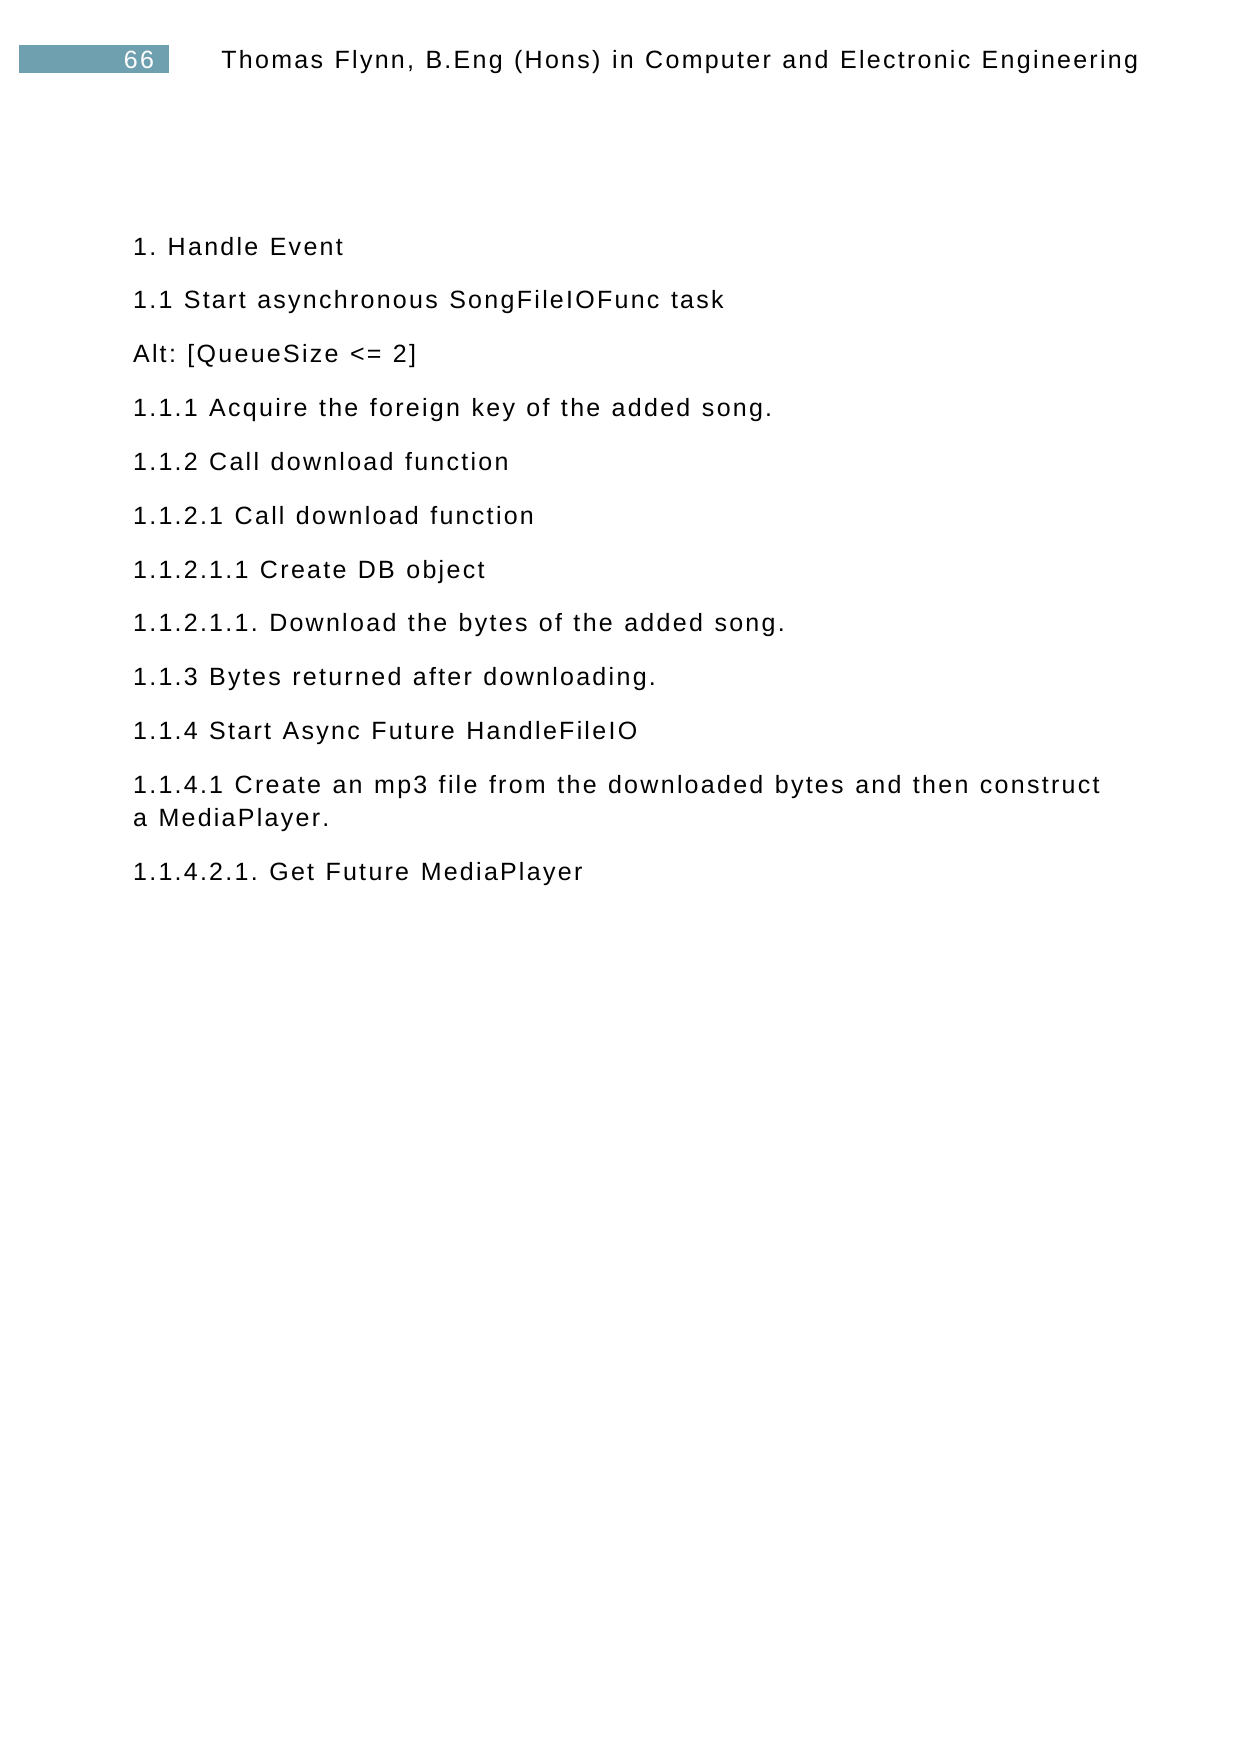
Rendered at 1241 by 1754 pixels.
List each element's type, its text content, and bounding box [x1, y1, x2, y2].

text 1.1.2.1 Call download function [133, 501, 1122, 529]
text 1.1 Start asynchronous SongFileIOFunc task [133, 285, 1122, 314]
text 1.1.4.1 Create an mp3 file from the downloaded bytes and then construct a MediaPlayer. [133, 770, 1122, 832]
text 1.1.2.1.1. Download the bytes of the added song. [133, 608, 1122, 637]
text 1.1.2 Call download function [133, 447, 1122, 476]
text Alt: [QueueSize <= 2] [133, 339, 1122, 368]
text 1.1.1 Acquire the foreign key of the added song. [133, 393, 1122, 422]
text 1. Handle Event [133, 231, 1122, 260]
text 1.1.4.2.1. Get Future MediaPlayer [133, 857, 1122, 886]
text 1.1.4 Start Async Future HandleFileIO [133, 716, 1122, 745]
text 1.1.2.1.1 Create DB object [133, 554, 1122, 583]
text 1.1.3 Bytes returned after downloading. [133, 662, 1122, 691]
